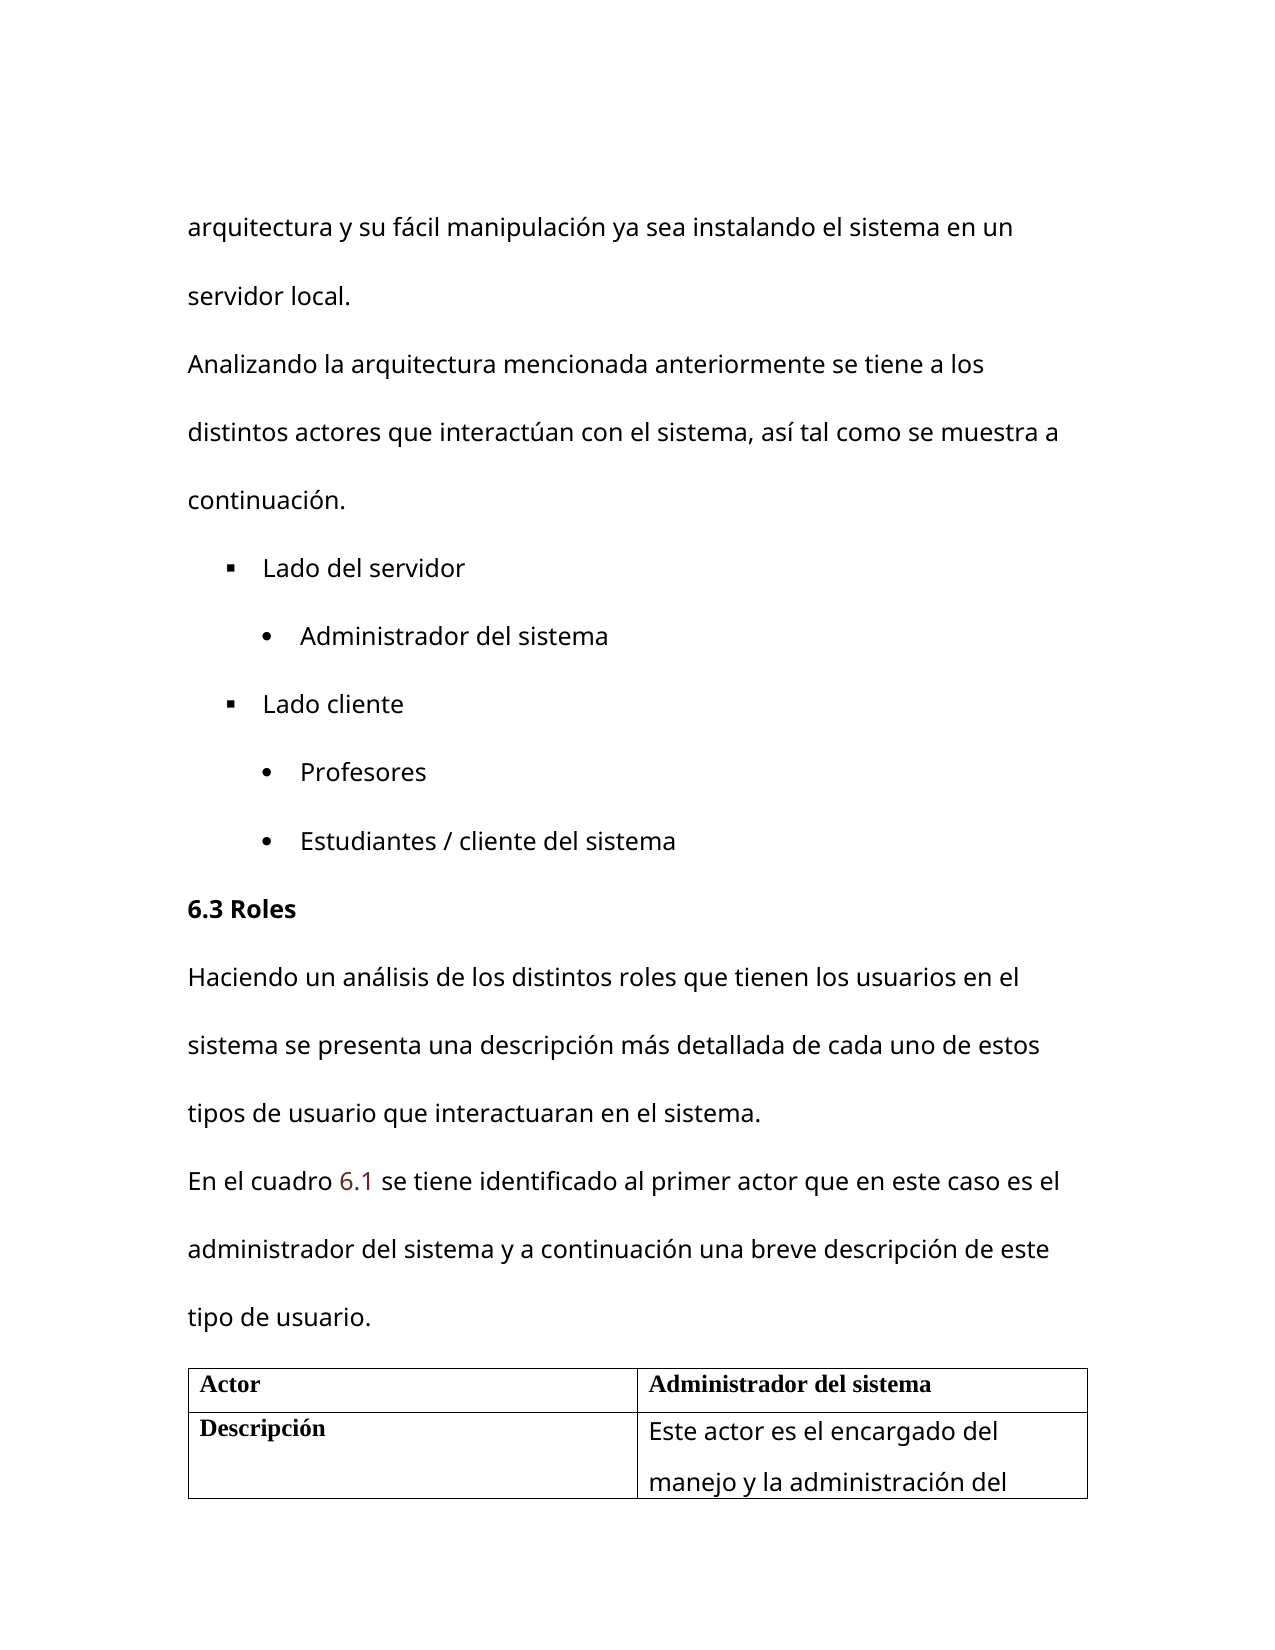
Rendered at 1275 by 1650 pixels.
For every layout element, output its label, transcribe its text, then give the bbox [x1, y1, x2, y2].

list Profesores [262, 755, 1087, 789]
table_cell Descripción [189, 1413, 637, 1498]
table_header Administrador del sistema [638, 1369, 1087, 1412]
table_header Actor [189, 1369, 637, 1412]
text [187, 210, 1087, 312]
text Analizando la arquitectura mencionada anteriormente se tiene a los distintos actores que interactúan con el sistema, así tal como se muestra a continuación. [187, 346, 1087, 517]
text En el cuadro 6.1 se tiene identificado al primer actor que en este caso es el administrador del sistema y a continuación una breve descripción de este tipo de usuario. [187, 1164, 1087, 1334]
list Estudiantes / cliente del sistema [262, 823, 1087, 857]
text Haciendo un análisis de los distintos roles que tienen los usuarios en el sistema se presenta una descripción más detallada de cada uno de estos tipos de usuario que interactuaran en el sistema. [187, 959, 1087, 1130]
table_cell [638, 1413, 1087, 1498]
list Lado del servidor [225, 551, 1087, 585]
subtitle 6.3 Roles [187, 891, 1087, 925]
list Lado cliente [225, 687, 1087, 721]
list Administrador del sistema [262, 619, 1087, 653]
